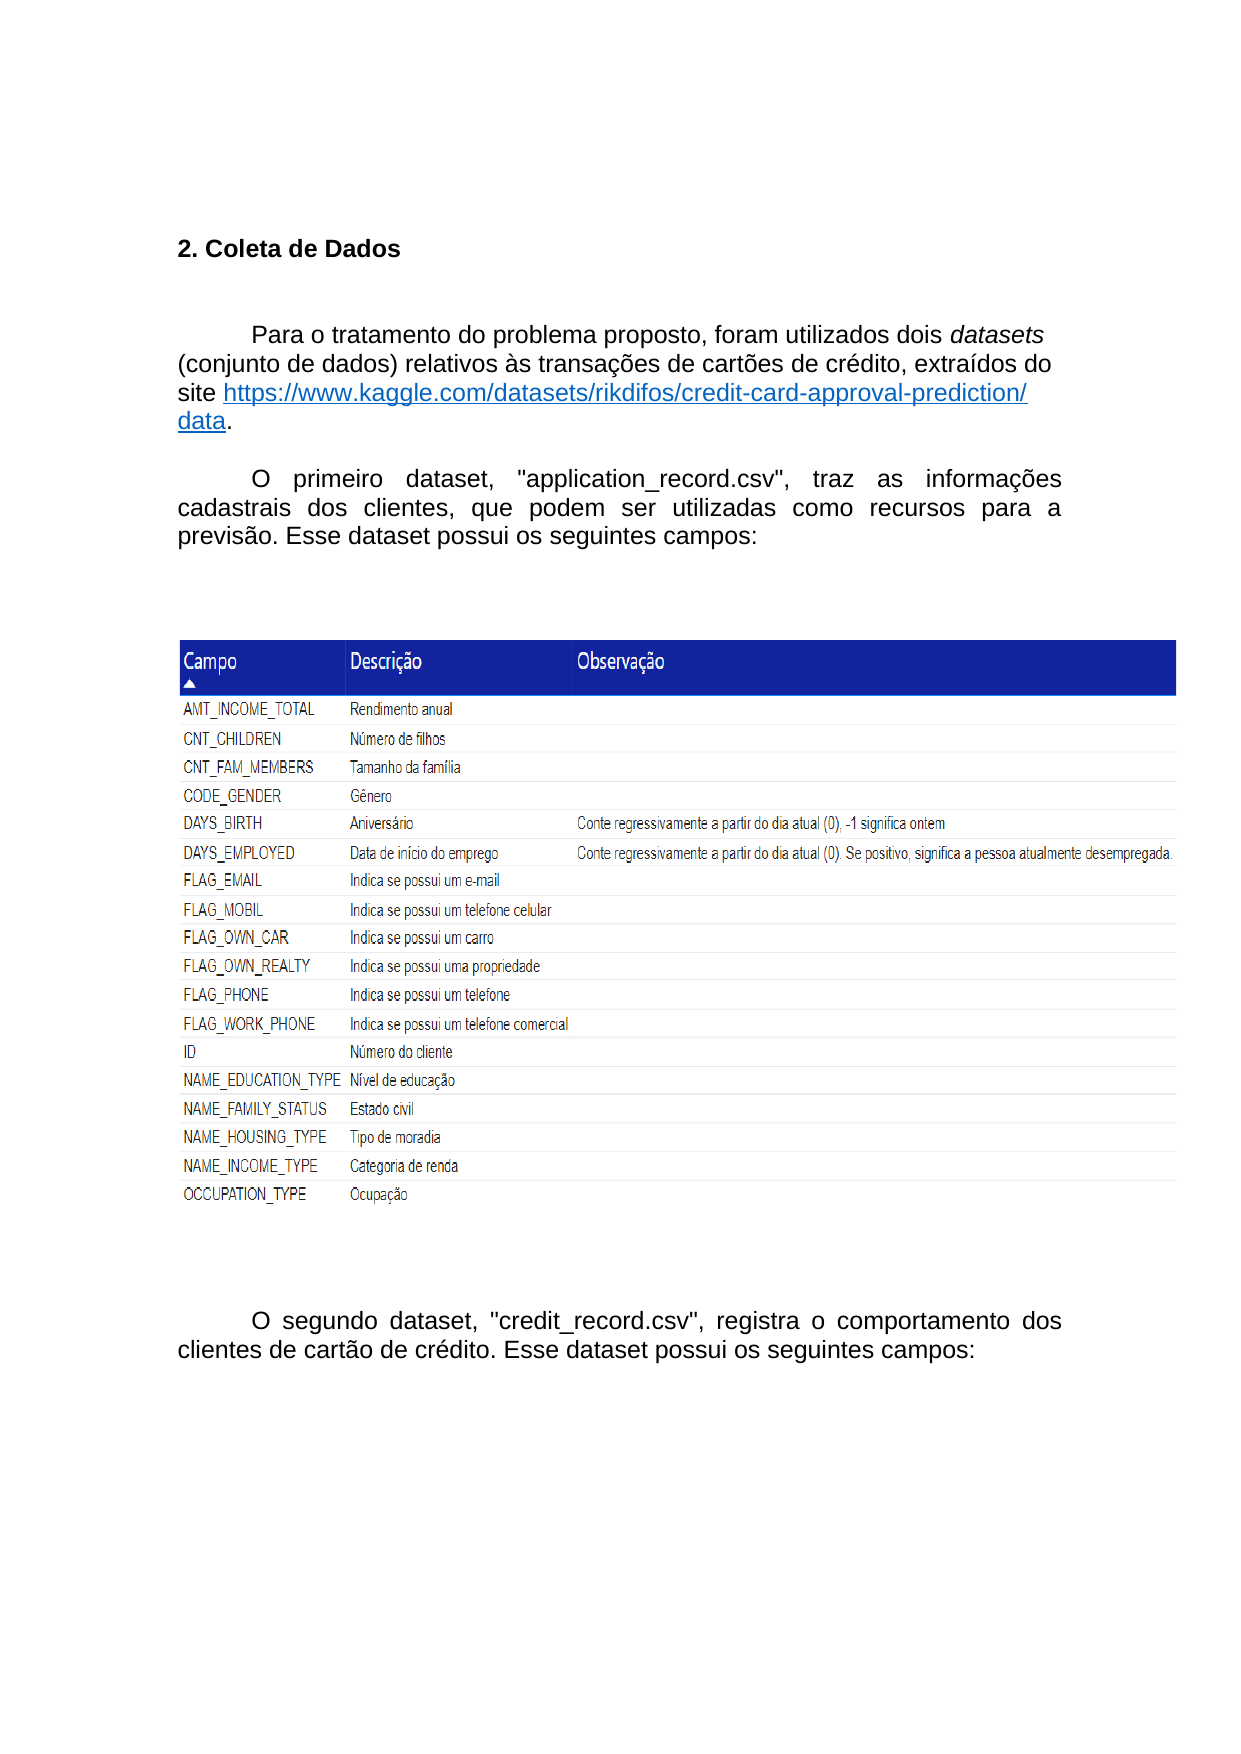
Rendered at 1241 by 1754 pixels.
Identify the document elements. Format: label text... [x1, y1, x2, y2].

text Para o tratamento do problema proposto, foram utilizados dois datasets (conjunto de dados) relativos às transações de cartões de crédito, extraídos do site https://www.kaggle.com/datasets/rikdifos/credit-card-approval-prediction/data. [177, 320, 1063, 435]
picture [177, 636, 1177, 1220]
text O primeiro dataset, "application_record.csv", traz as informações cadastrais dos clientes, que podem ser utilizadas como recursos para a previsão. Esse dataset possui os seguintes campos: [177, 464, 1063, 550]
text 2. Coleta de Dados [177, 234, 1063, 263]
text O segundo dataset, "credit_record.csv", registra o comportamento dos clientes de cartão de crédito. Esse dataset possui os seguintes campos: [177, 1306, 1063, 1363]
